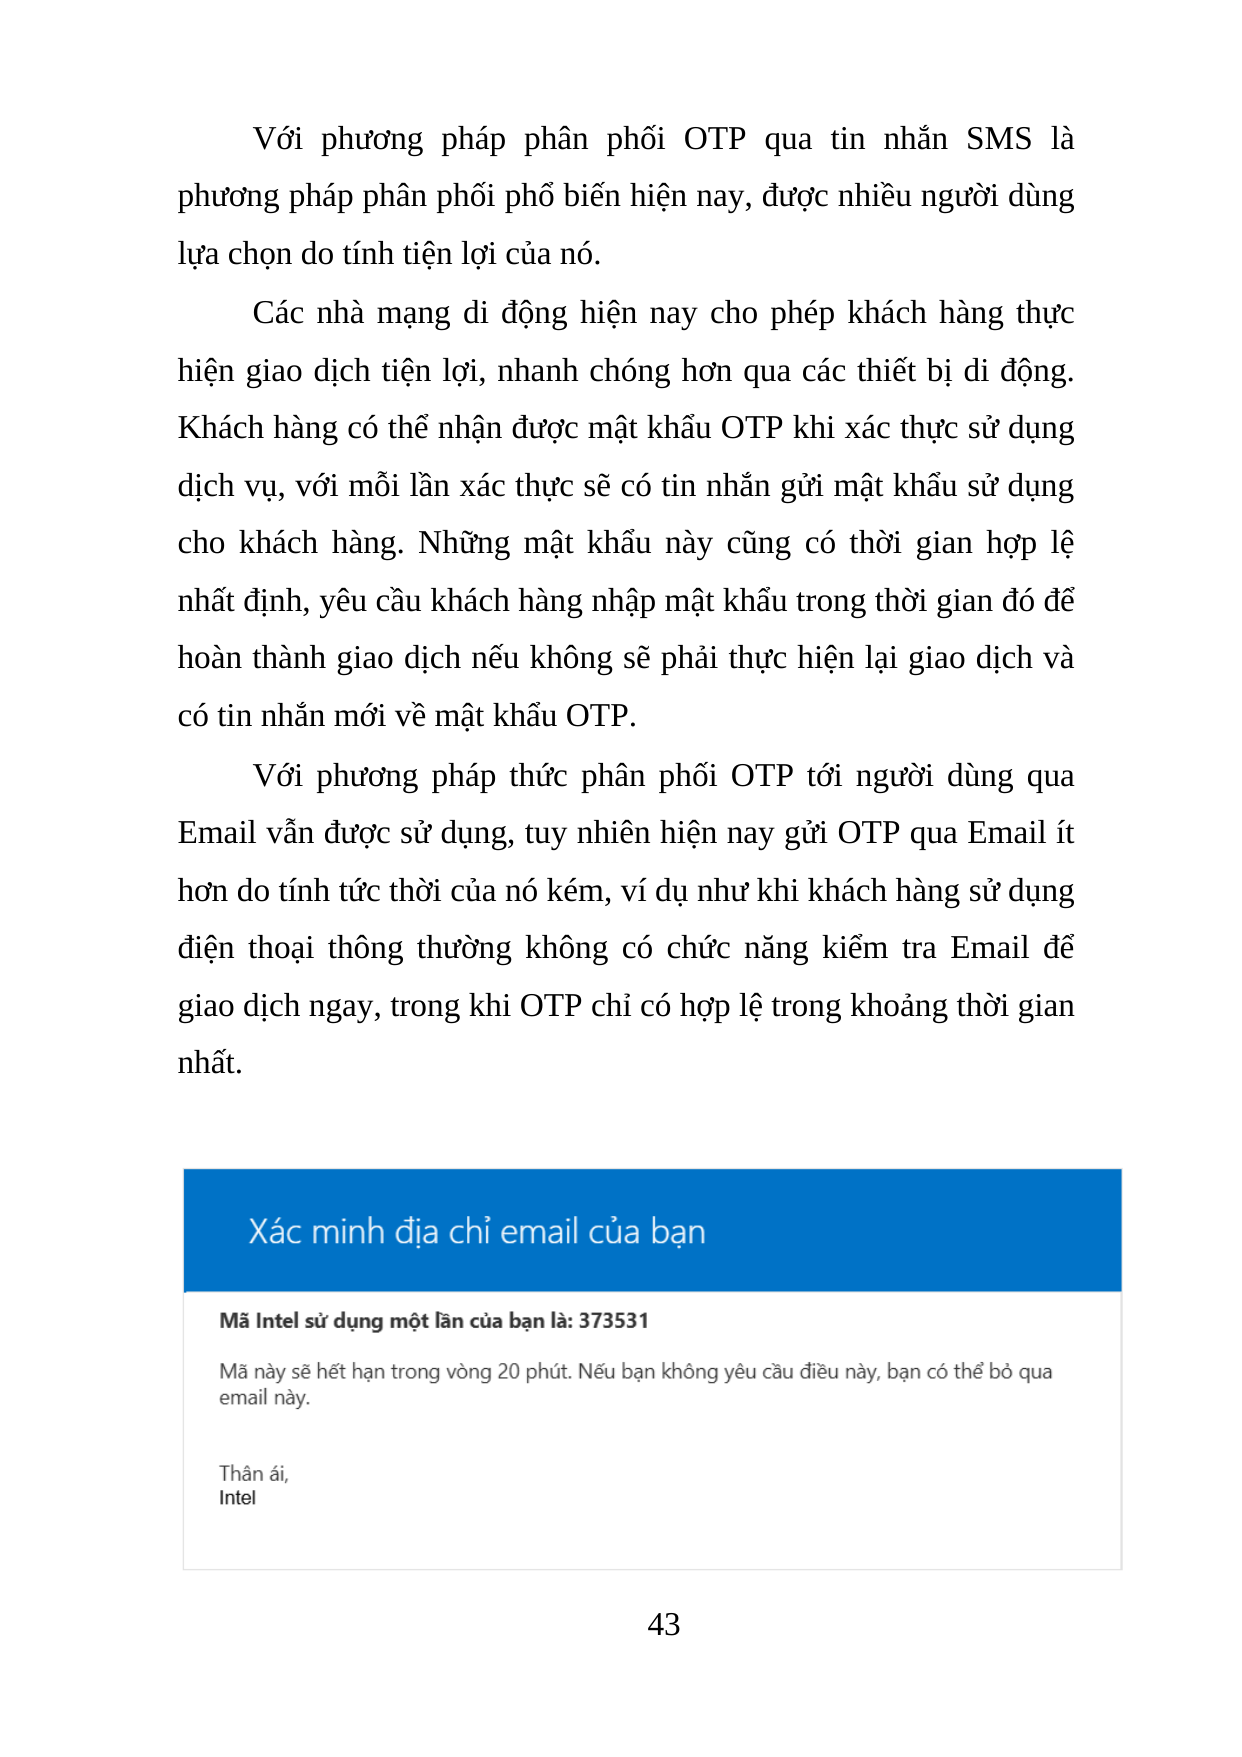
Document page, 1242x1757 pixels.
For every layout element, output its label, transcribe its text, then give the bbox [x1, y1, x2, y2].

picture [177, 1161, 1124, 1575]
text Với phương pháp phân phối OTP qua tin nhắn SMS là phương pháp phân phối phổ biến hiện nay, được nhiều người dùng lựa chọn do tính tiện lợi của nó. [177, 118, 1076, 271]
text Các nhà mạng di động hiện nay cho phép khách hàng thực hiện giao dịch tiện lợi, nhanh chóng hơn qua các thiết bị di động. Khách hàng có thể nhận được mật khẩu OTP khi xác thực sử dụng dịch vụ, với mỗi lần xác thực sẽ có tin nhắn gửi mật khẩu sử dụng cho khách hàng. Những mật khẩu này cũng có thời gian hợp lệ nhất định, yêu cầu khách hàng nhập mật khẩu trong thời gian đó để hoàn thành giao dịch nếu không sẽ phải thực hiện lại giao dịch và có tin nhắn mới về mật khẩu OTP. [177, 293, 1076, 733]
text Với phương pháp thức phân phối OTP tới người dùng qua Email vẫn được sử dụng, tuy nhiên hiện nay gửi OTP qua Email ít hơn do tính tức thời của nó kém, ví dụ như khi khách hàng sử dụng điện thoại thông thường không có chức năng kiểm tra Email để giao dịch ngay, trong khi OTP chỉ có hợp lệ trong khoảng thời gian nhất. [177, 755, 1076, 1081]
